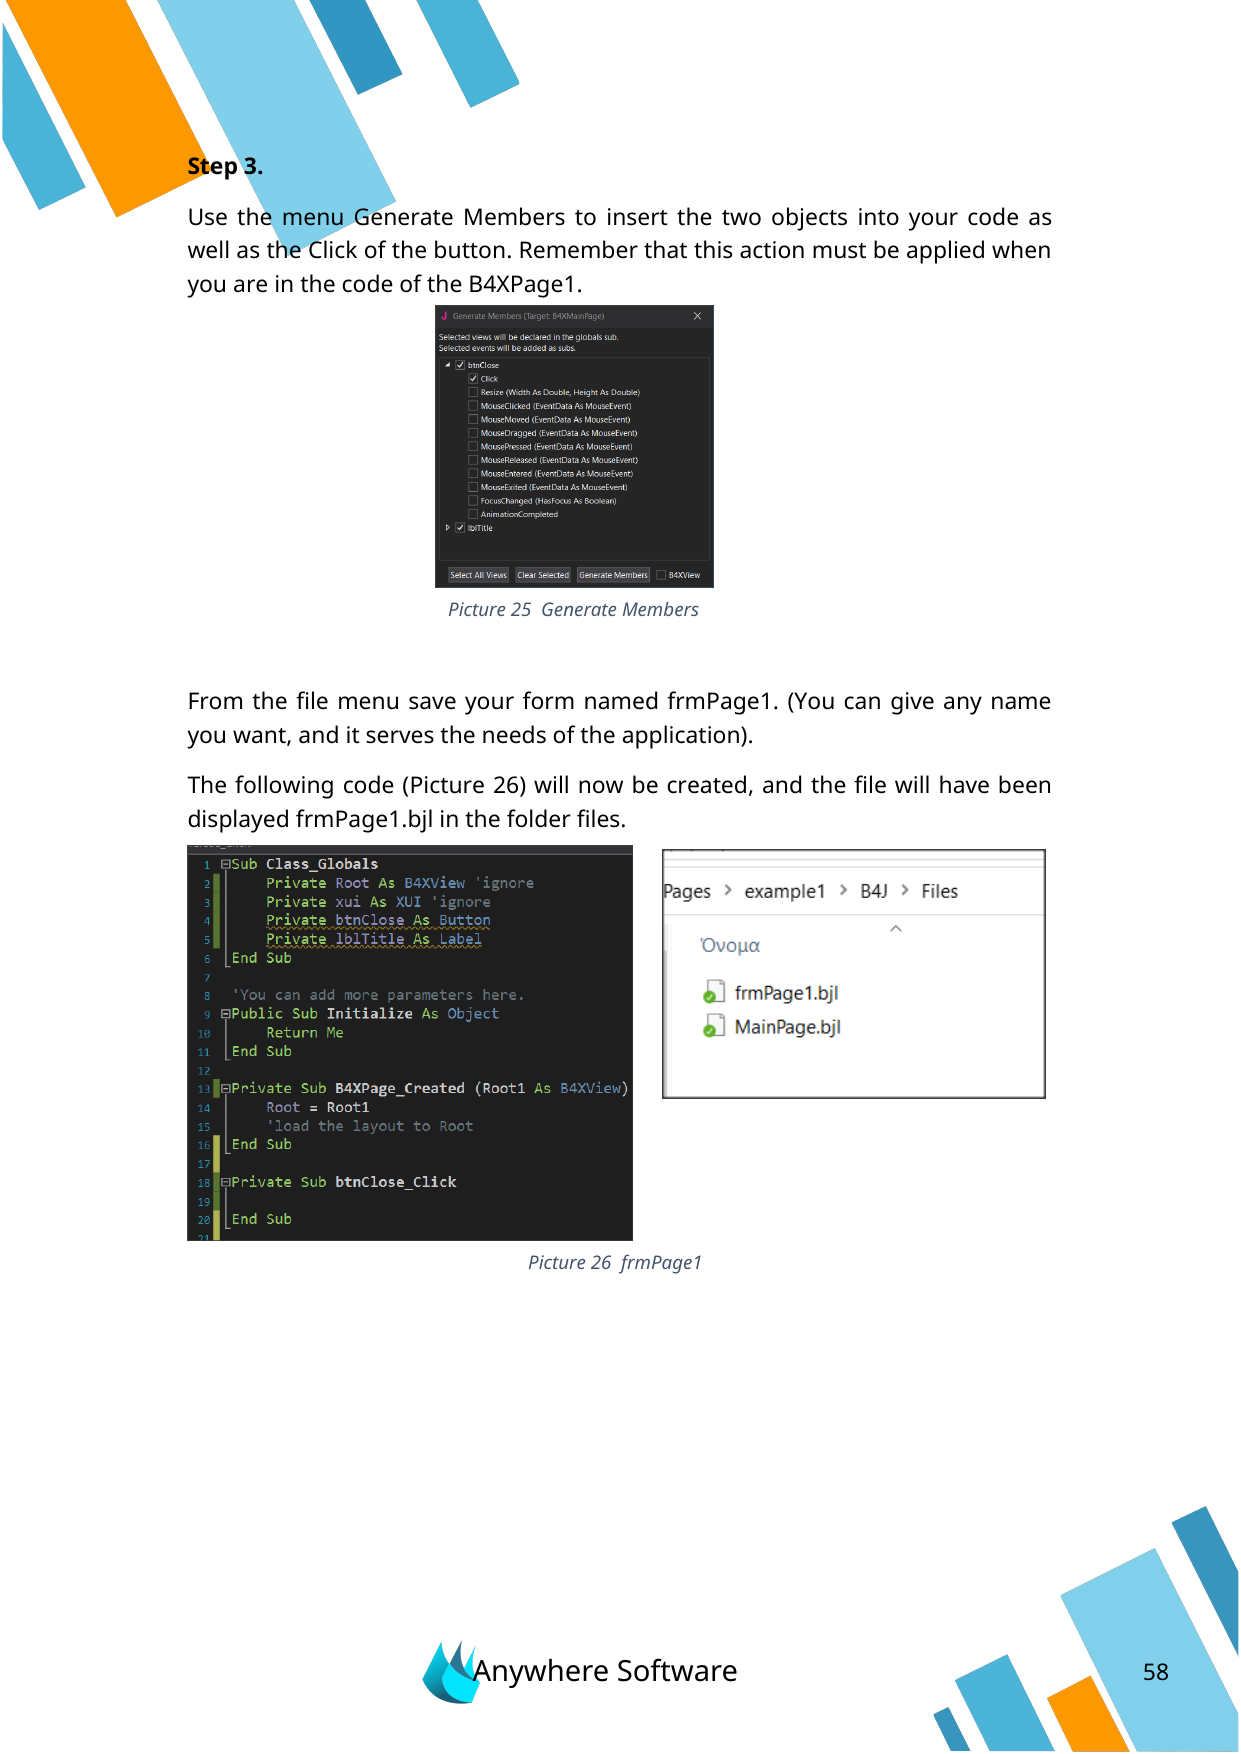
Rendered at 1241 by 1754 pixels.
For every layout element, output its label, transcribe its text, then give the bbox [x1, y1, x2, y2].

text From the file menu save your form named frmPage1. (You can give any name you want, and it serves the needs of the application). [187, 318, 1053, 750]
text Use the menu Generate Members to insert the two objects into your code as well as the Click of the button. Remember that this action must be applied when you are in the code of the B4XPage1. [187, 200, 1053, 299]
picture [662, 849, 1046, 1099]
text The following code (Picture 26) will now be created, and the file will have been displayed frmPage1.bjl in the folder files. [187, 769, 1053, 834]
picture [422, 1640, 481, 1704]
picture [933, 1506, 1239, 1752]
picture [187, 845, 633, 1241]
picture [435, 305, 714, 588]
picture [2, 0, 520, 256]
text Step 3. [187, 150, 1053, 181]
